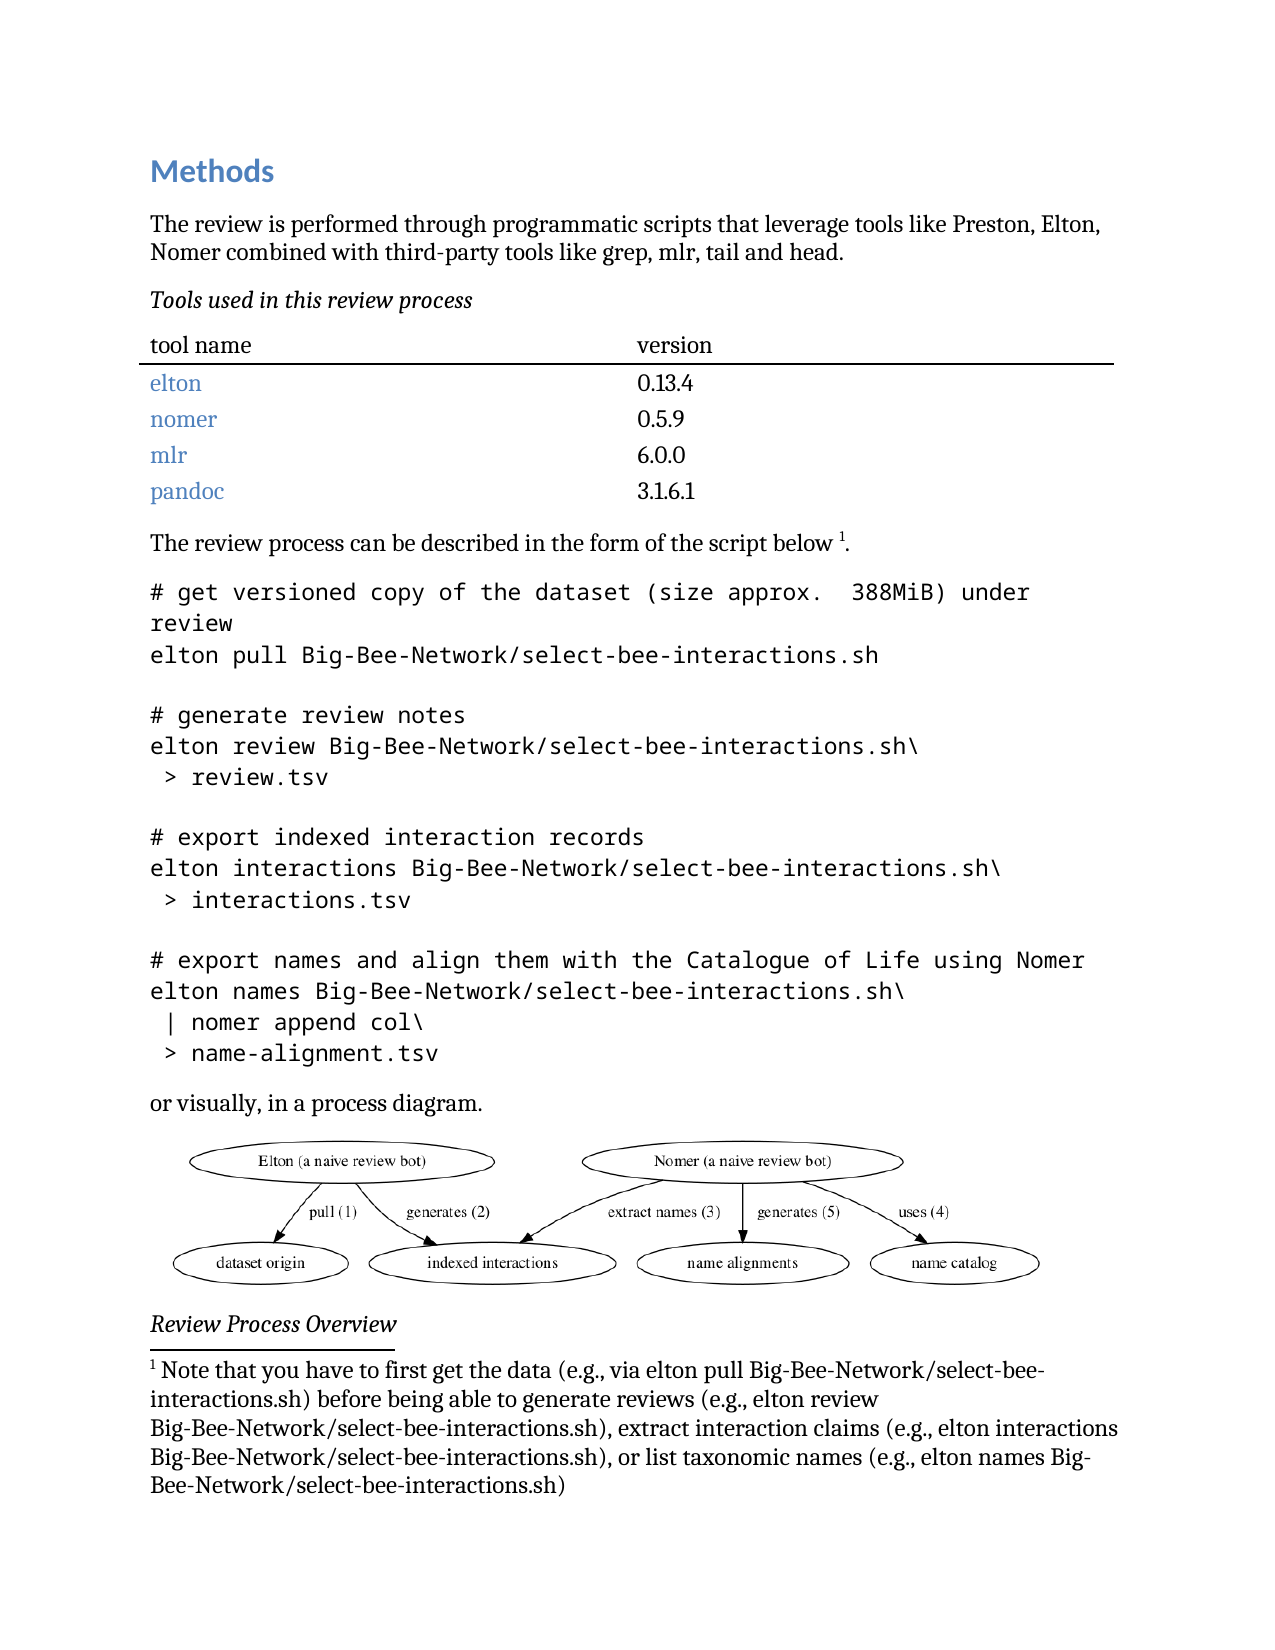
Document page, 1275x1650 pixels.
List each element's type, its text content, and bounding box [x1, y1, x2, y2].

table_cell mlr [139, 437, 626, 473]
text The review process can be described in the form of the script below . [150, 528, 1125, 557]
text The review is performed through programmatic scripts that leverage tools like Preston, Elton, Nomer combined with third-party tools like grep, mlr, tail and head. [150, 209, 1125, 267]
table_header tool name [139, 327, 626, 363]
table_cell 6.0.0 [626, 437, 1114, 473]
table_cell 3.1.6.1 [626, 474, 1114, 510]
table_header version [626, 327, 1114, 363]
text or visually, in a process diagram. [150, 1089, 1125, 1118]
table_cell 0.13.4 [626, 365, 1114, 401]
table_cell 0.5.9 [626, 401, 1114, 437]
picture [168, 1136, 1044, 1289]
text Tools used in this review process [150, 286, 1125, 314]
text # get versioned copy of the dataset (size approx. 388MiB) under review elton pull Big-Bee-Network/select-bee-interactions.sh # generate review notes elton review Big-Bee-Network/select-bee-interactions.sh\ > review.tsv # export indexed interaction records elton interactions Big-Bee-Network/select-bee-interactions.sh\ > interactions.tsv # export names and align them with the Catalogue of Life using Nomer elton names Big-Bee-Network/select-bee-interactions.sh\ | nomer append col\ > name-alignment.tsv [150, 576, 1125, 1068]
table_cell nomer [139, 401, 626, 437]
table_cell elton [139, 365, 626, 401]
table_cell pandoc [139, 474, 626, 510]
subtitle Methods [150, 150, 1125, 191]
text Review Process Overview [150, 1310, 1125, 1338]
